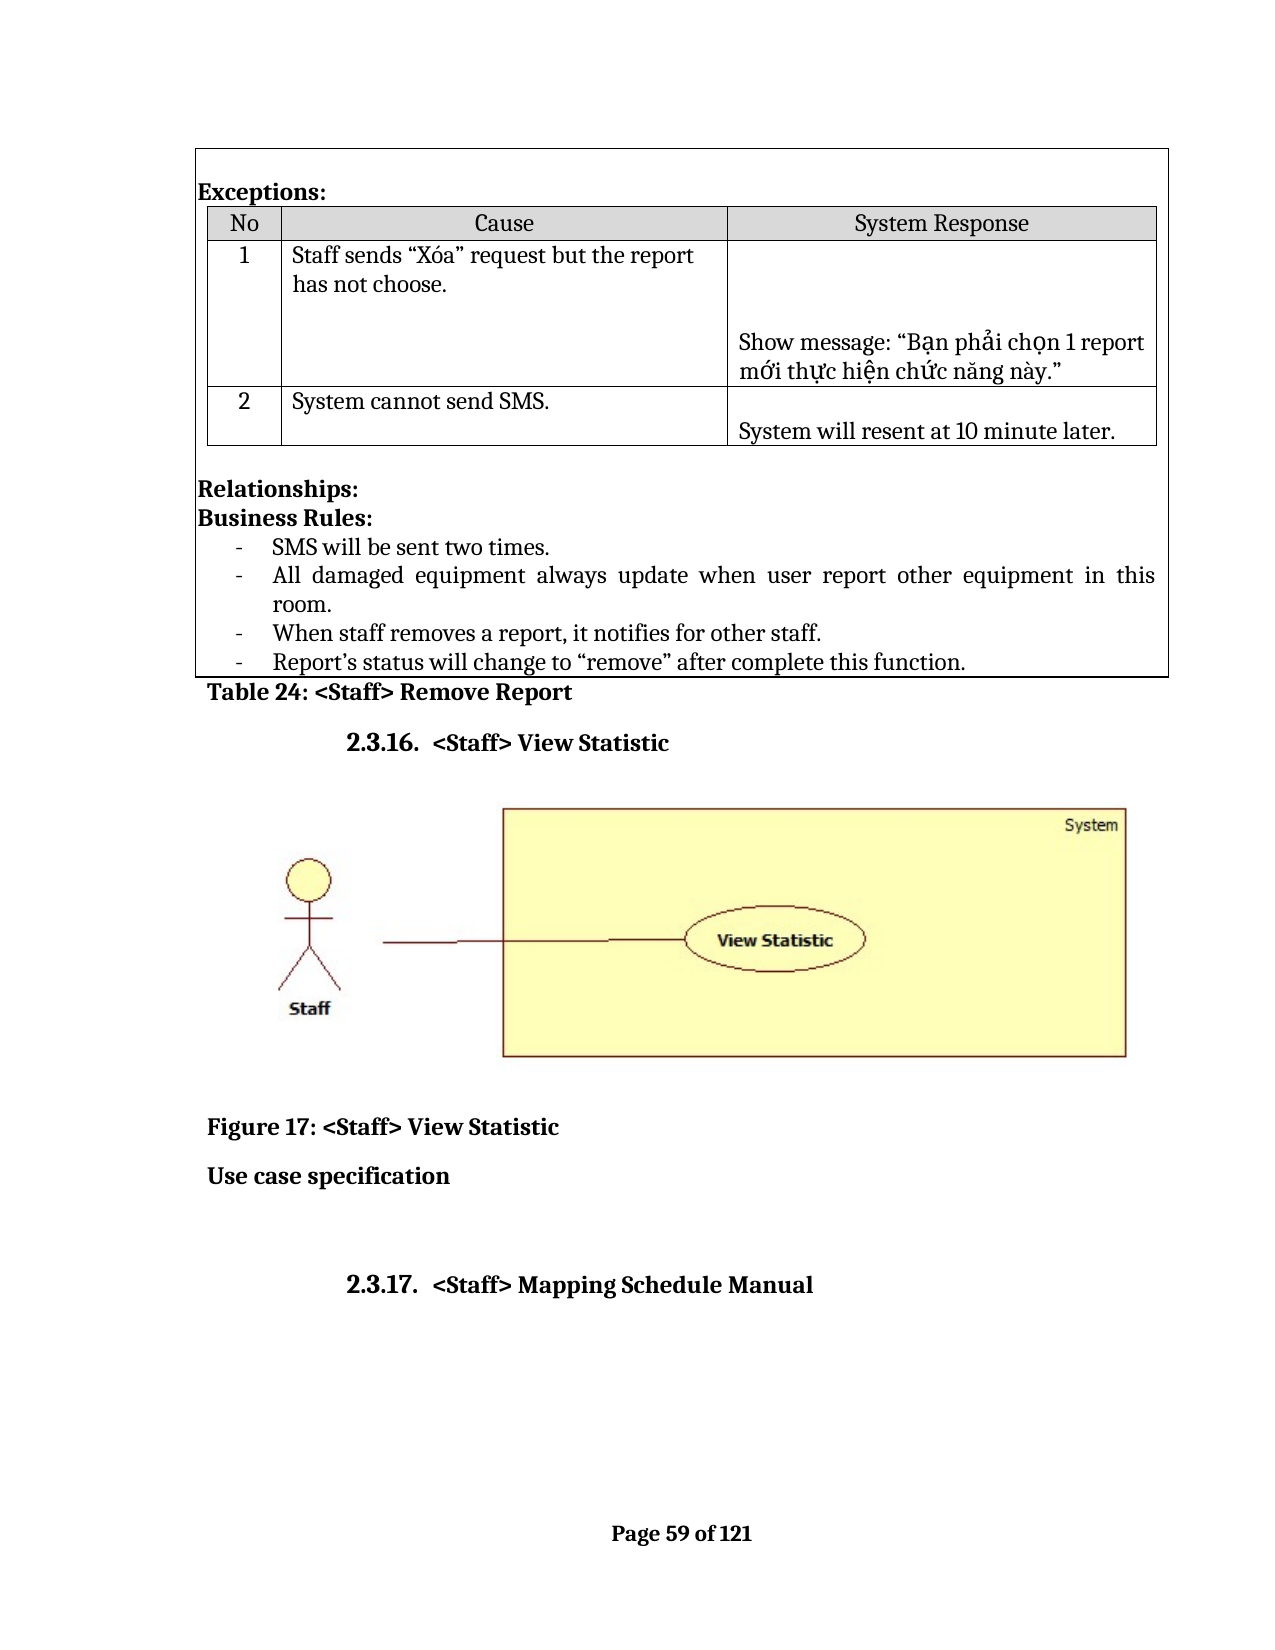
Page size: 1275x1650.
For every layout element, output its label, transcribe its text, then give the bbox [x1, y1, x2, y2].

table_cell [196, 149, 1168, 676]
picture [206, 778, 1157, 1088]
text Use case specification [207, 1162, 1157, 1191]
list <Staff> Mapping Schedule Manual [346, 1269, 1157, 1300]
list <Staff> View Statistic [346, 727, 1157, 758]
